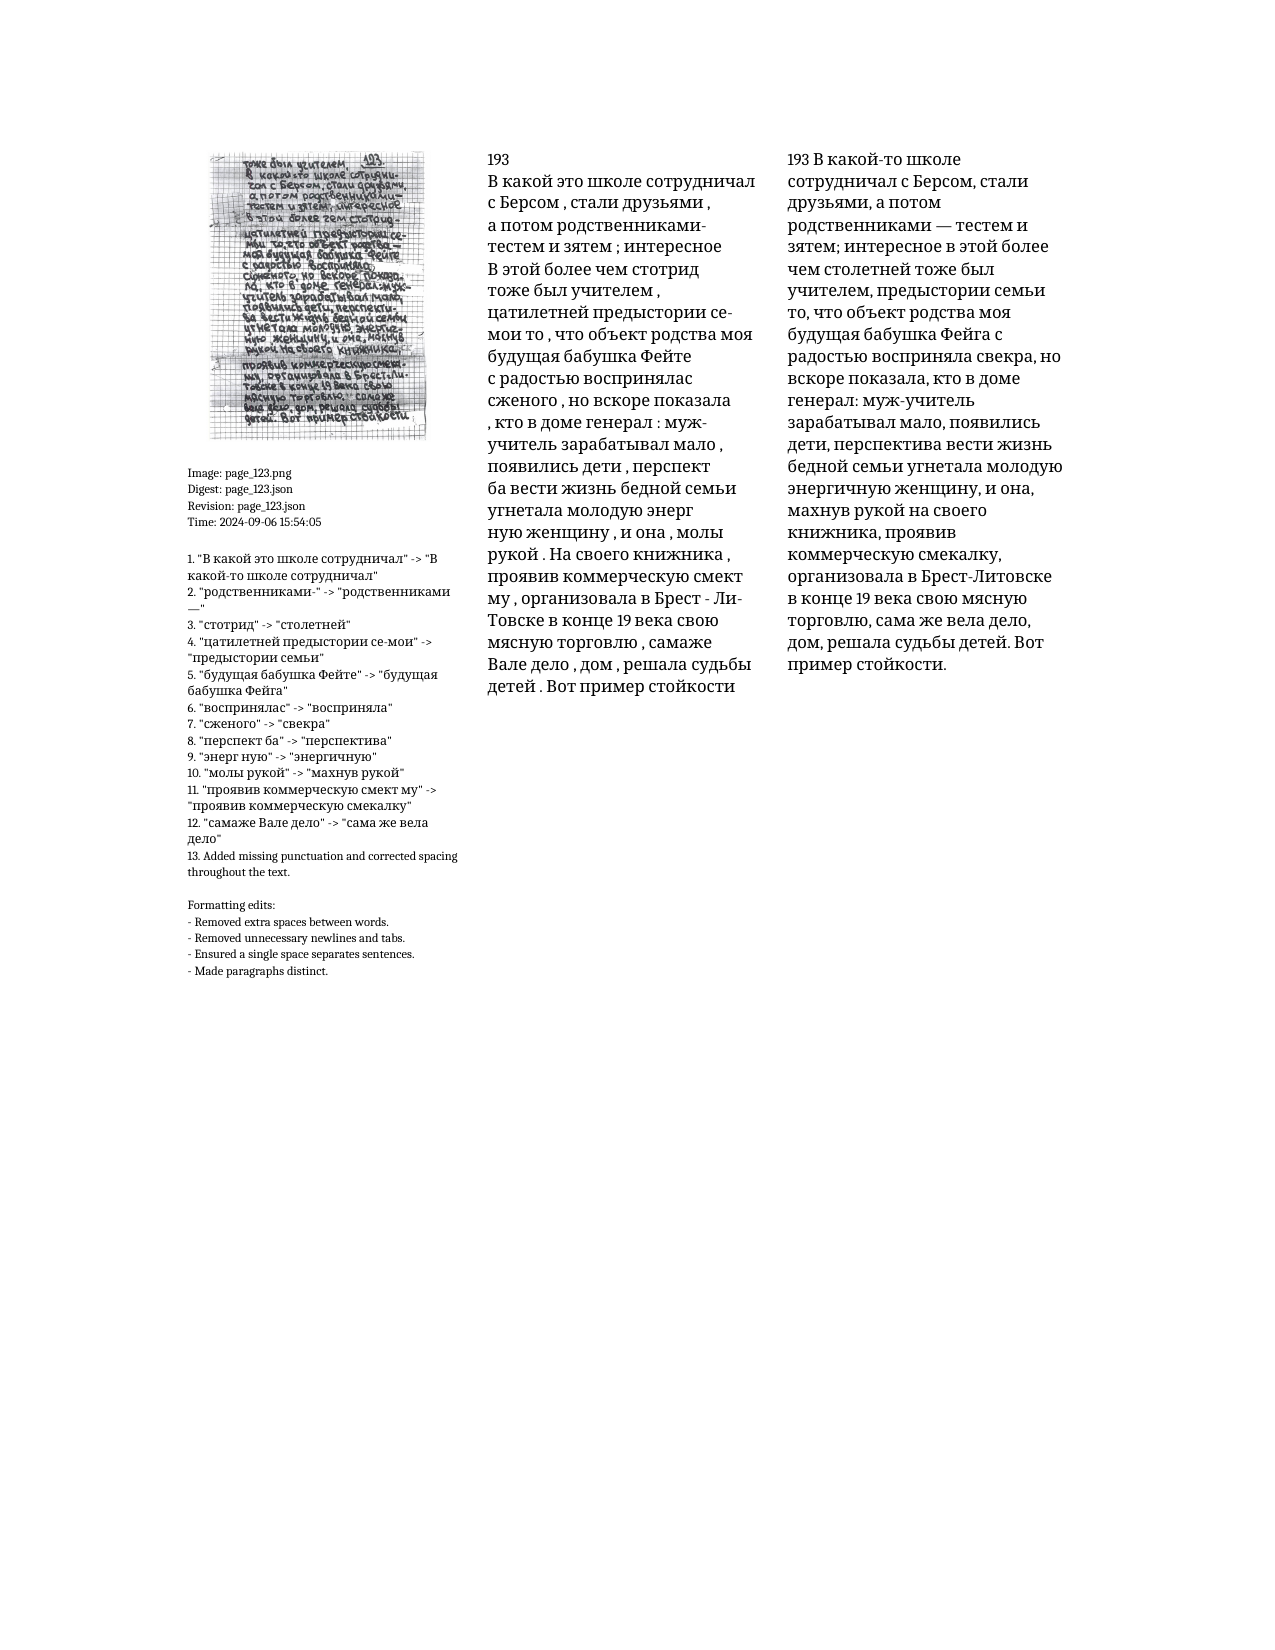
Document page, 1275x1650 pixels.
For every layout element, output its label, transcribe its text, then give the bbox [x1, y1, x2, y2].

picture [206, 150, 432, 442]
table_header Image: page_123.png Digest: page_123.json Revision: page_123.json Time: 2024-09-06 15:54:05 1. "В какой это школе сотрудничал" -> "В какой-то школе сотрудничал" 2. "родственниками-" -> "родственниками —" 3. "стотрид" -> "столетней" 4. "цатилетней предыстории се-мои" -> "предыстории семьи" 5. "будущая бабушка Фейте" -> "будущая бабушка Фейга" 6. "воспринялас" -> "восприняла" 7. "сженого" -> "свекра" 8. "перспект ба" -> "перспектива" 9. "энерг ную" -> "энергичную" 10. "молы рукой" -> "махнув рукой" 11. "проявив коммерческую смект му" -> "проявив коммерческую смекалку" 12. "самаже Вале дело" -> "сама же вела дело" 13. Added missing punctuation and corrected spacing throughout the text. Formatting edits: - Removed extra spaces between words. - Removed unnecessary newlines and tabs. - Ensured a single space separates sentences. - Made paragraphs distinct. [176, 150, 476, 1500]
table_header 193 В какой-то школе сотрудничал с Берсом, стали друзьями, а потом родственниками — тестем и зятем; интересное в этой более чем столетней тоже был учителем, предыстории семьи то, что объект родства моя будущая бабушка Фейга с радостью восприняла свекра, но вскоре показала, кто в доме генерал: муж-учитель зарабатывал мало, появились дети, перспектива вести жизнь бедной семьи угнетала молодую энергичную женщину, и она, махнув рукой на своего книжника, проявив коммерческую смекалку, организовала в Брест-Литовске в конце 19 века свою мясную торговлю, сама же вела дело, дом, решала судьбы детей. Вот пример стойкости. [776, 150, 1076, 1500]
table_header 193 В какой это школе сотрудничал с Берсом , стали друзьями , а потом родственниками- тестем и зятем ; интересное В этой более чем стотрид тоже был учителем , цатилетней предыстории се- мои то , что объект родства моя будущая бабушка Фейте с радостью воспринялас сженого , но вскоре показала , кто в доме генерал : муж- учитель зарабатывал мало , появились дети , перспект ба вести жизнь бедной семьи угнетала молодую энерг ную женщину , и она , молы рукой . На своего книжника , проявив коммерческую смект му , организовала в Брест - Ли- Товске в конце 19 века свою мясную торговлю , самаже Вале дело , дом , решала судьбы детей . Вот пример стойкости [476, 150, 776, 1500]
